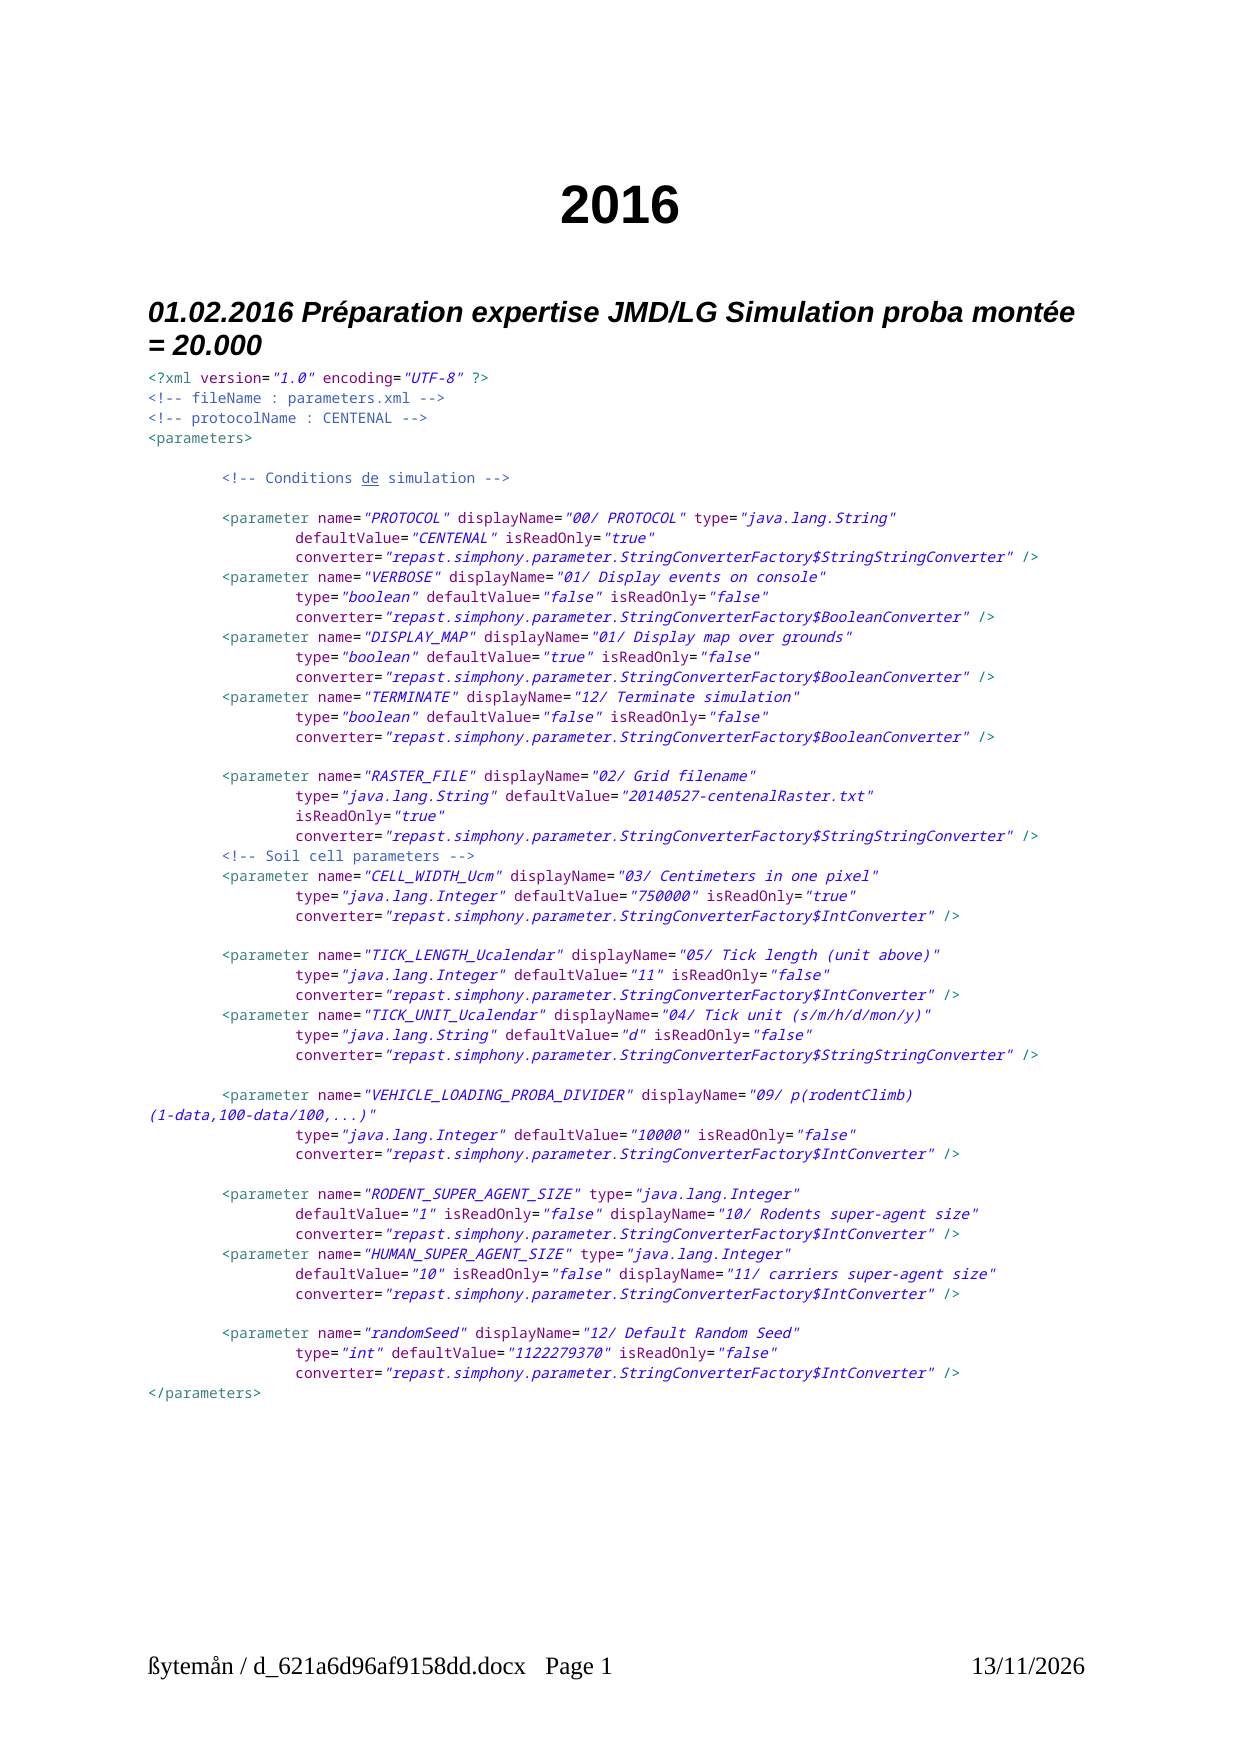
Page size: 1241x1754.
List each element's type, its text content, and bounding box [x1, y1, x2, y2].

text converter="repast.simphony.parameter.StringConverterFactory$BooleanConverter" /> [148, 726, 1093, 746]
text <parameter name="RODENT_SUPER_AGENT_SIZE" type="java.lang.Integer" [148, 1184, 1093, 1204]
text converter="repast.simphony.parameter.StringConverterFactory$IntConverter" /> [148, 985, 1093, 1005]
text <parameter name="VEHICLE_LOADING_PROBA_DIVIDER" displayName="09/ p(rodentClimb) (1-data,100-data/100,...)" [148, 1084, 1093, 1124]
subtitle 2016 [148, 173, 1093, 235]
text <parameter name="HUMAN_SUPER_AGENT_SIZE" type="java.lang.Integer" [148, 1244, 1093, 1263]
text type="boolean" defaultValue="false" isReadOnly="false" [148, 706, 1093, 726]
text <parameter name="PROTOCOL" displayName="00/ PROTOCOL" type="java.lang.String" [148, 507, 1093, 527]
text type="boolean" defaultValue="true" isReadOnly="false" [148, 647, 1093, 667]
text <parameter name="TICK_UNIT_Ucalendar" displayName="04/ Tick unit (s/m/h/d/mon/y)" [148, 1005, 1093, 1025]
subtitle 01.02.2016 Préparation expertise JMD/LG Simulation proba montée = 20.000 [148, 295, 1093, 362]
text <!-- fileName : parameters.xml --> [148, 388, 1093, 408]
text <!-- Conditions de simulation --> [148, 468, 1093, 488]
text converter="repast.simphony.parameter.StringConverterFactory$StringStringConverter" /> [148, 826, 1093, 846]
text converter="repast.simphony.parameter.StringConverterFactory$StringStringConverter" /> [148, 547, 1093, 567]
text converter="repast.simphony.parameter.StringConverterFactory$IntConverter" /> [148, 905, 1093, 925]
text <parameter name="CELL_WIDTH_Ucm" displayName="03/ Centimeters in one pixel" [148, 866, 1093, 886]
text <parameter name="VERBOSE" displayName="01/ Display events on console" [148, 567, 1093, 587]
text <parameter name="TERMINATE" displayName="12/ Terminate simulation" [148, 687, 1093, 706]
text <parameters> [148, 428, 1093, 448]
text type="java.lang.Integer" defaultValue="11" isReadOnly="false" [148, 965, 1093, 985]
text <?xml version="1.0" encoding="UTF-8" ?> [148, 368, 1093, 388]
text <!-- protocolName : CENTENAL --> [148, 408, 1093, 428]
text converter="repast.simphony.parameter.StringConverterFactory$IntConverter" /> [148, 1224, 1093, 1244]
text type="boolean" defaultValue="false" isReadOnly="false" [148, 587, 1093, 607]
text defaultValue="1" isReadOnly="false" displayName="10/ Rodents super-agent size" [148, 1204, 1093, 1224]
text converter="repast.simphony.parameter.StringConverterFactory$IntConverter" /> [148, 1363, 1093, 1383]
text type="java.lang.Integer" defaultValue="10000" isReadOnly="false" [148, 1124, 1093, 1144]
text <parameter name="randomSeed" displayName="12/ Default Random Seed" [148, 1323, 1093, 1343]
text type="int" defaultValue="1122279370" isReadOnly="false" [148, 1343, 1093, 1363]
text </parameters> [148, 1383, 1093, 1403]
text type="java.lang.Integer" defaultValue="750000" isReadOnly="true" [148, 886, 1093, 905]
text defaultValue="CENTENAL" isReadOnly="true" [148, 527, 1093, 547]
text type="java.lang.String" defaultValue="20140527-centenalRaster.txt" [148, 786, 1093, 806]
text <parameter name="TICK_LENGTH_Ucalendar" displayName="05/ Tick length (unit above)" [148, 945, 1093, 965]
text <parameter name="DISPLAY_MAP" displayName="01/ Display map over grounds" [148, 627, 1093, 647]
text converter="repast.simphony.parameter.StringConverterFactory$StringStringConverter" /> [148, 1045, 1093, 1064]
text isReadOnly="true" [148, 806, 1093, 826]
text converter="repast.simphony.parameter.StringConverterFactory$BooleanConverter" /> [148, 667, 1093, 687]
text converter="repast.simphony.parameter.StringConverterFactory$IntConverter" /> [148, 1283, 1093, 1303]
text converter="repast.simphony.parameter.StringConverterFactory$IntConverter" /> [148, 1144, 1093, 1164]
text type="java.lang.String" defaultValue="d" isReadOnly="false" [148, 1025, 1093, 1045]
text <!-- Soil cell parameters --> [148, 846, 1093, 866]
text <parameter name="RASTER_FILE" displayName="02/ Grid filename" [148, 766, 1093, 786]
text converter="repast.simphony.parameter.StringConverterFactory$BooleanConverter" /> [148, 607, 1093, 627]
text defaultValue="10" isReadOnly="false" displayName="11/ carriers super-agent size" [148, 1263, 1093, 1283]
